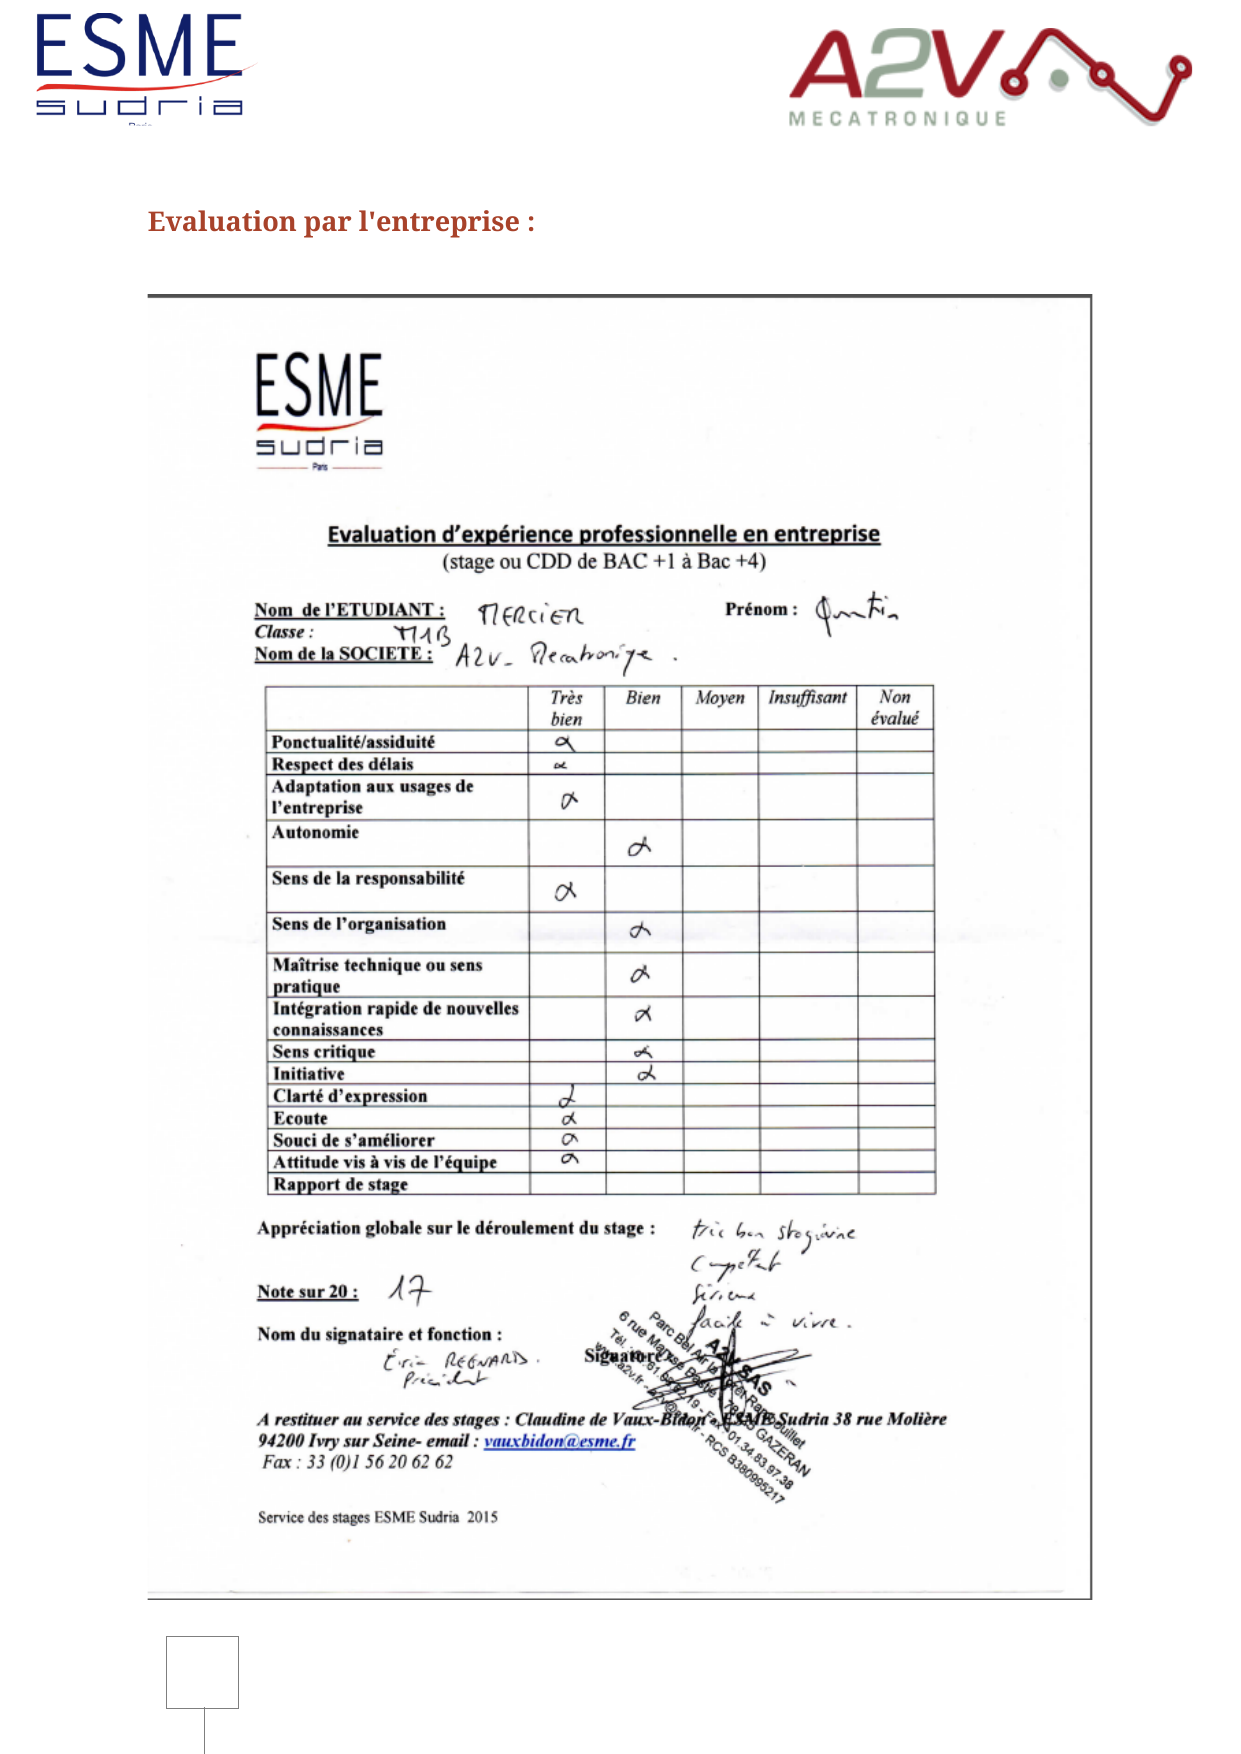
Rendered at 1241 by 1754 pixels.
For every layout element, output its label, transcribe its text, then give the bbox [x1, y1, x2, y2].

picture [147, 294, 1093, 1600]
picture [36, 13, 258, 126]
picture [789, 28, 1193, 130]
subtitle Evaluation par l'entreprise : [148, 202, 1093, 239]
